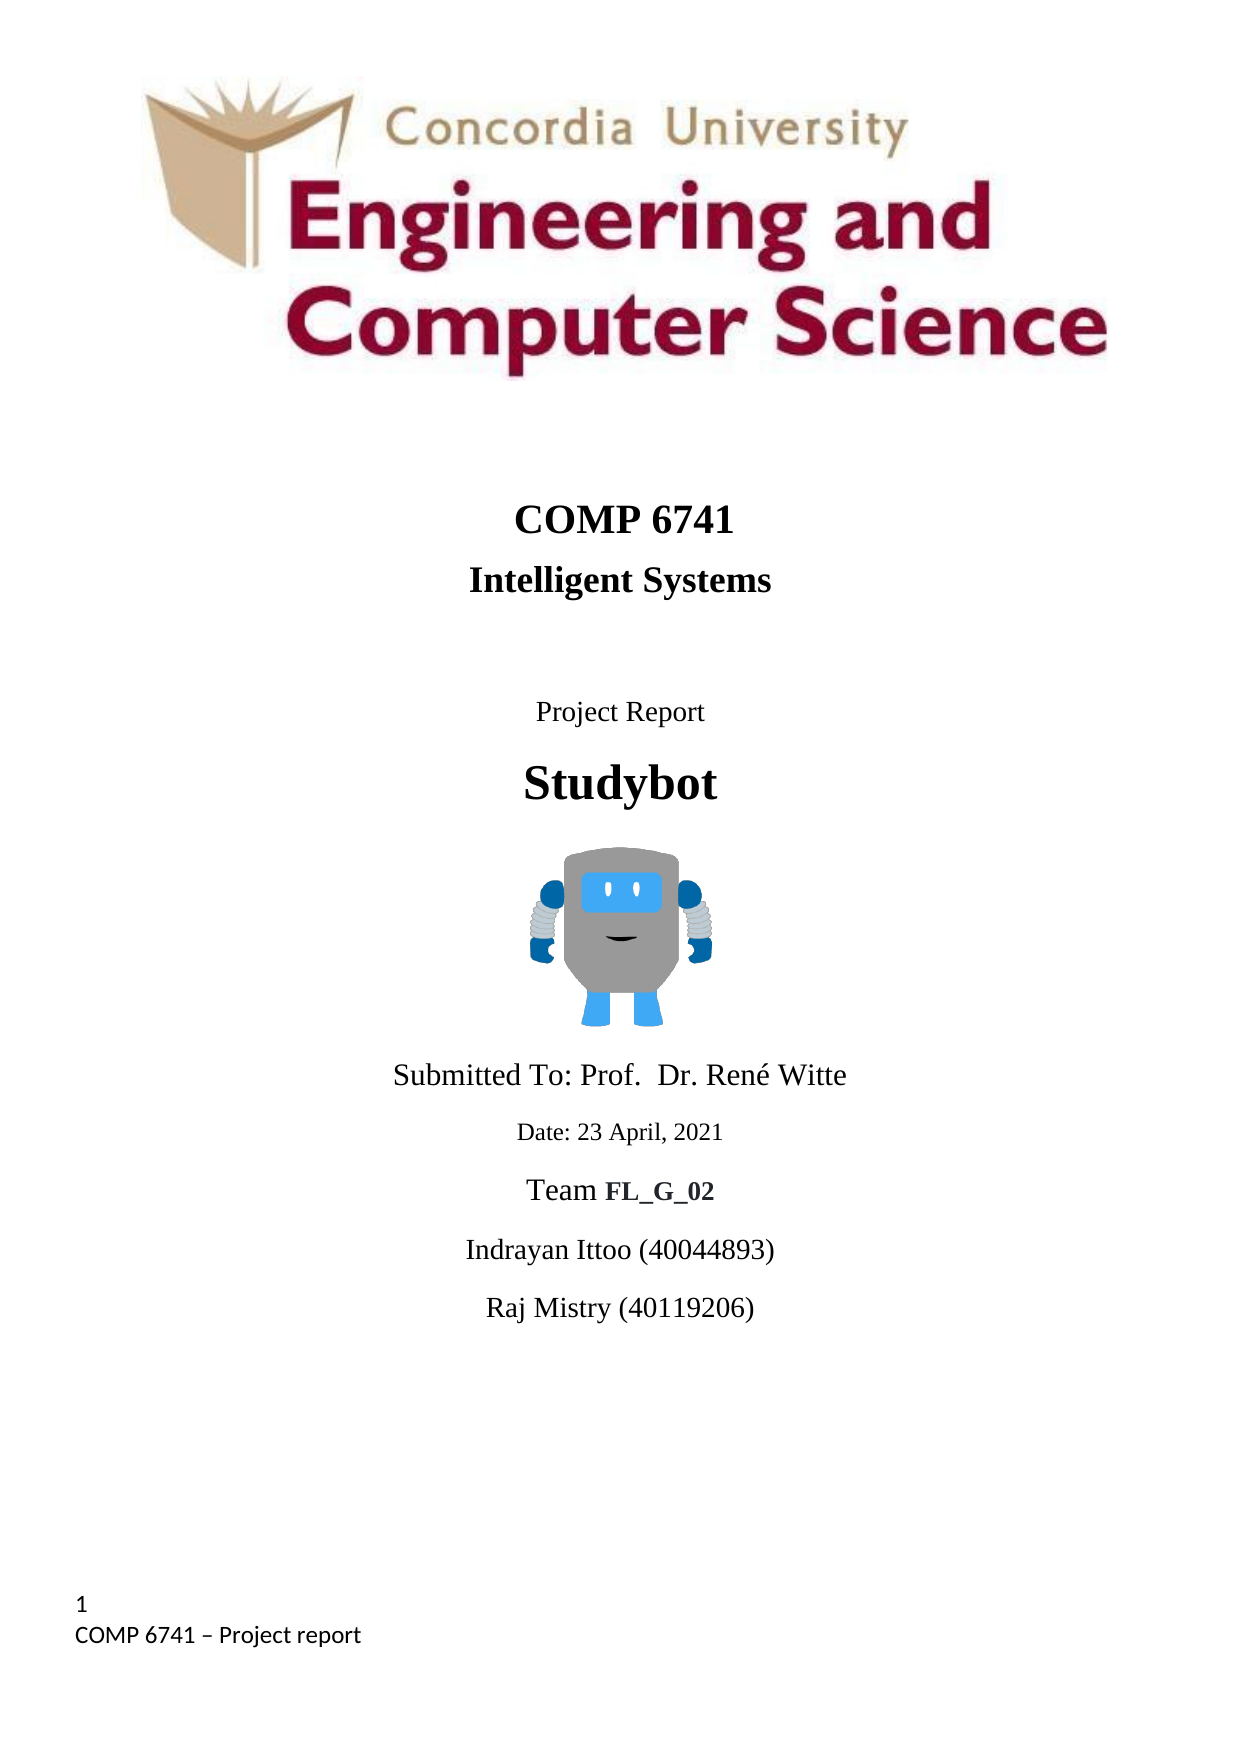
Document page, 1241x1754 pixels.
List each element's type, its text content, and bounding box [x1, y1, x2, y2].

text Team FL_G_02 [75, 1171, 1165, 1207]
text Date: 23 April, 2021 [75, 1117, 1165, 1146]
text Studybot [75, 753, 1165, 810]
text Indrayan Ittoo (40044893) [75, 1232, 1165, 1265]
text Raj Mistry (40119206) [75, 1290, 1165, 1324]
text Project Report [75, 694, 1165, 728]
text Submitted To: Prof. Dr. René Witte [75, 1056, 1165, 1092]
text Intelligent Systems [75, 557, 1165, 600]
text COMP 6741 [75, 495, 1165, 543]
picture [141, 76, 1110, 381]
picture [522, 835, 719, 1032]
